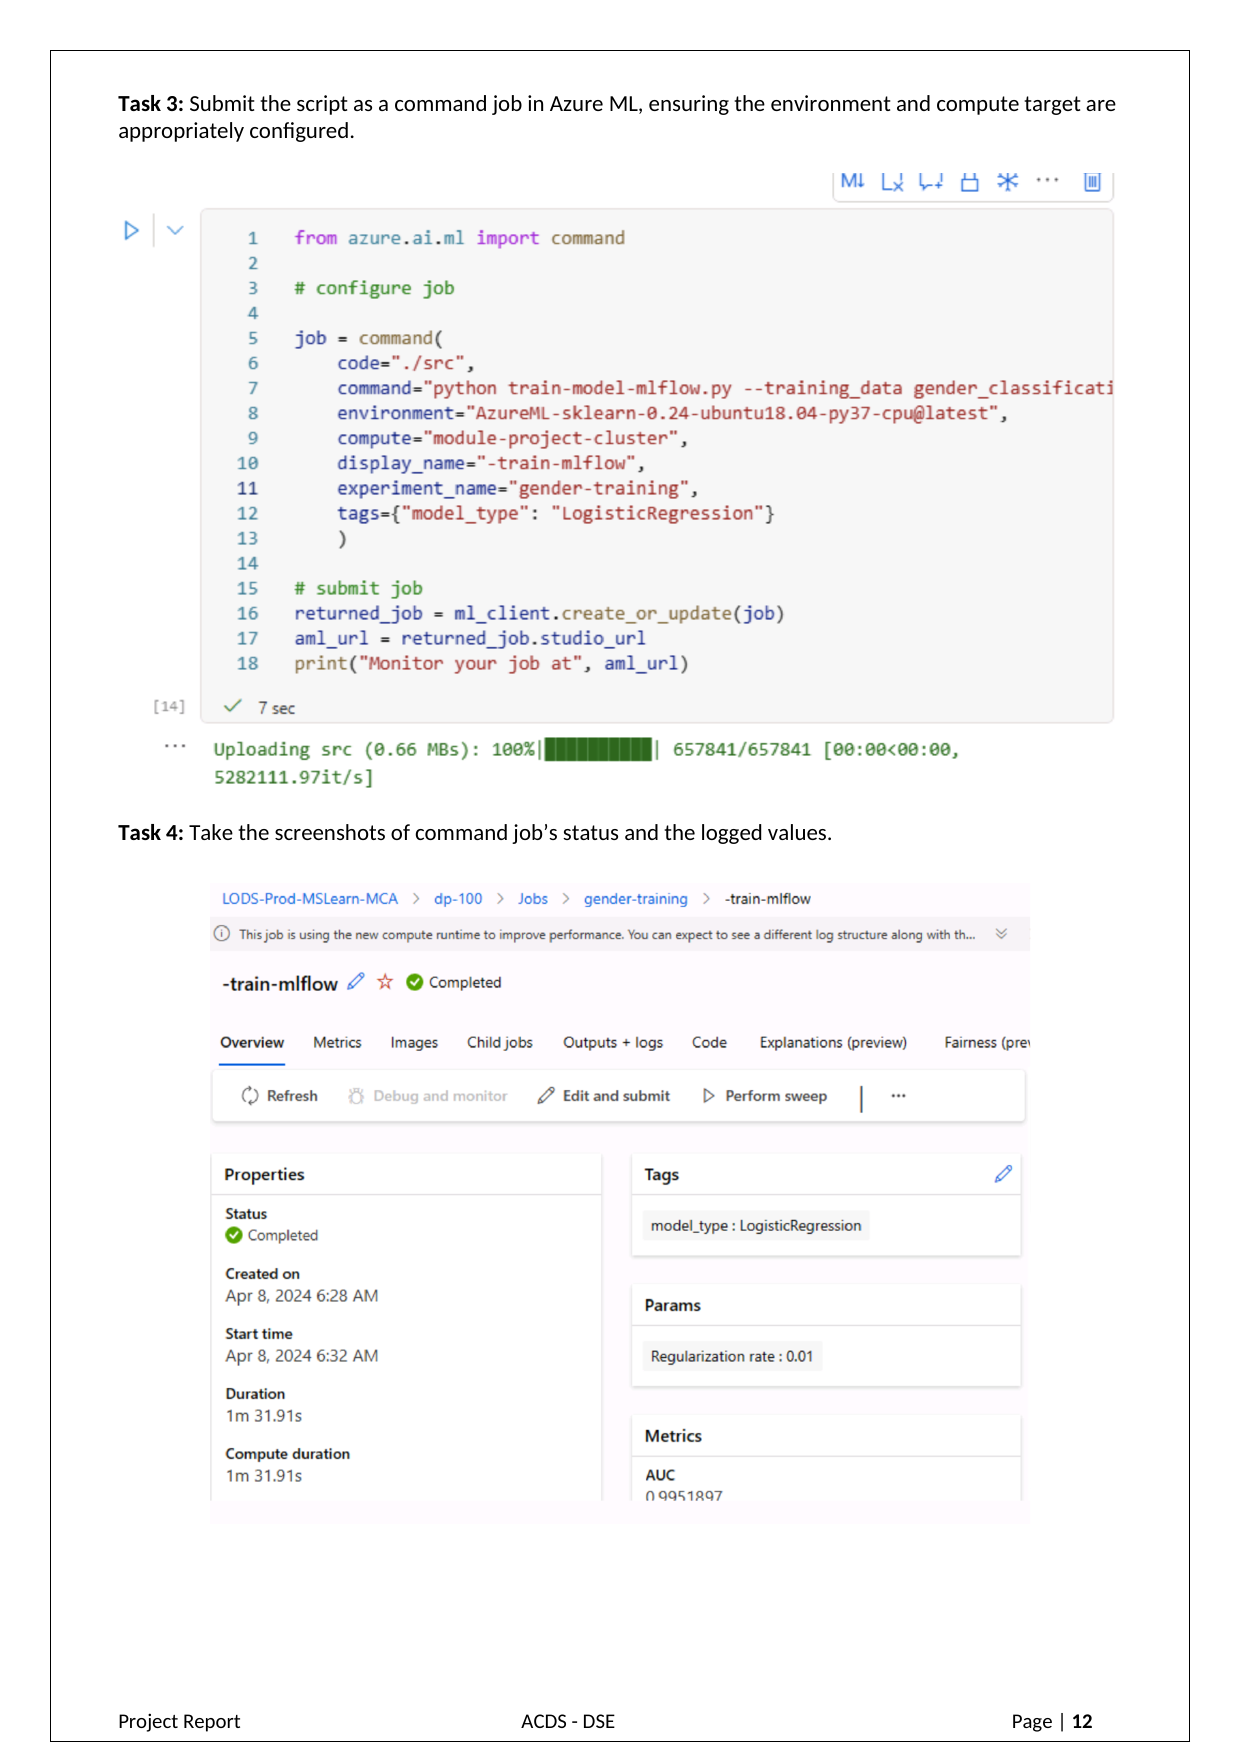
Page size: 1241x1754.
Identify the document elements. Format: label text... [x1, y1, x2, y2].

text Task 3: Submit the script as a command job in Azure ML, ensuring the environment and compute target are appropriately configured. [118, 89, 1122, 145]
text Task 4: Take the screenshots of command job’s status and the logged values. [118, 818, 1122, 846]
picture [210, 883, 1030, 1524]
picture [118, 173, 1122, 790]
